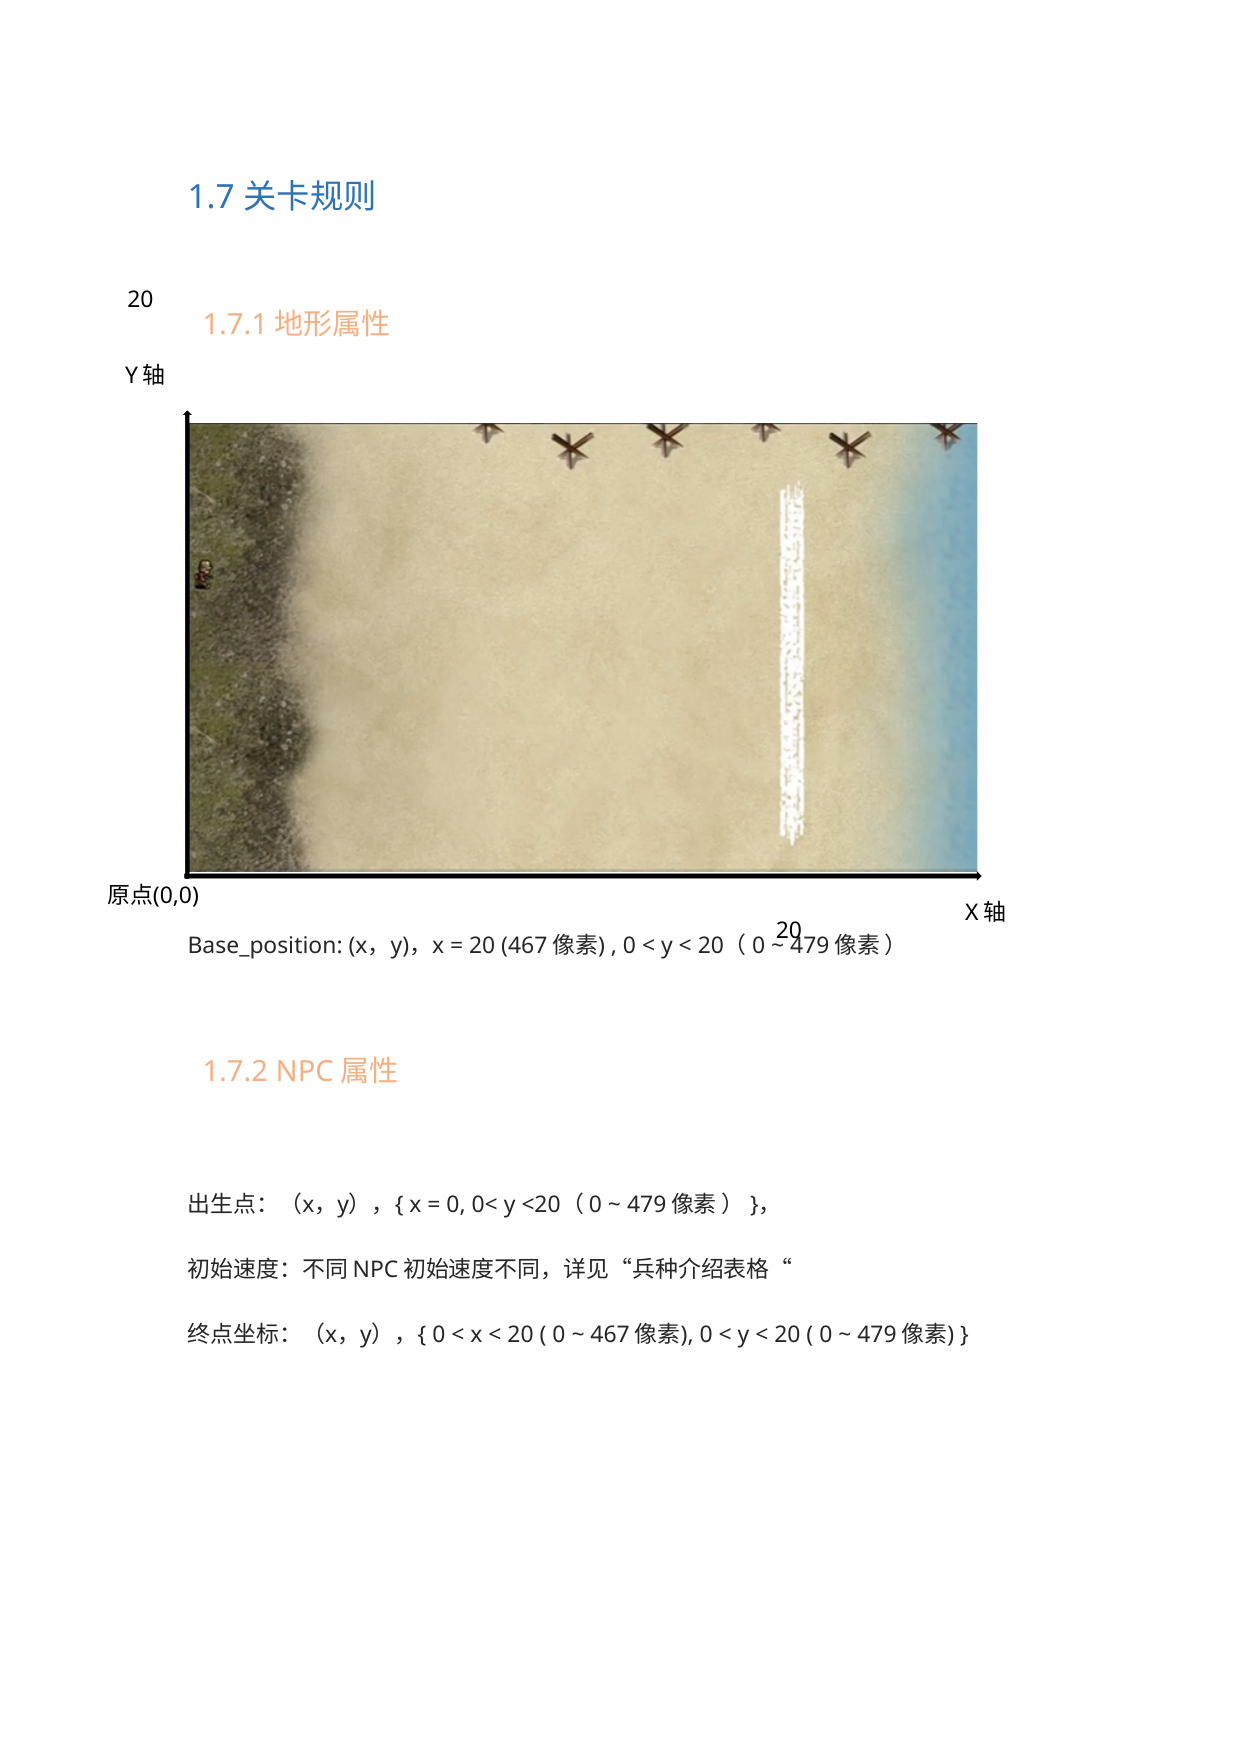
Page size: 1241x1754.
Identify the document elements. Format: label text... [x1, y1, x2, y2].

text 终点坐标：（x，y），{ 0 < x < 20 ( 0 ~ 467像素), 0 < y < 20 ( 0 ~ 479像素) } [187, 1300, 1053, 1365]
text 出生点：（x，y），{ x = 0, 0< y <20（ 0 ~ 479像素 ） }， [187, 1170, 1053, 1235]
text 初始速度：不同NPC初始速度不同，详见“兵种介绍表格“ [187, 1235, 1053, 1300]
text Base_position: (x，y)，x = 20 (467像素) , 0 < y < 20（ 0 ~ 479像素 ） [187, 911, 1053, 976]
subtitle 1.7 关卡规则 [187, 162, 1053, 227]
subtitle 1.7.2 NPC属性 [202, 1036, 1053, 1101]
subtitle 1.7.1地形属性 [202, 289, 1053, 354]
